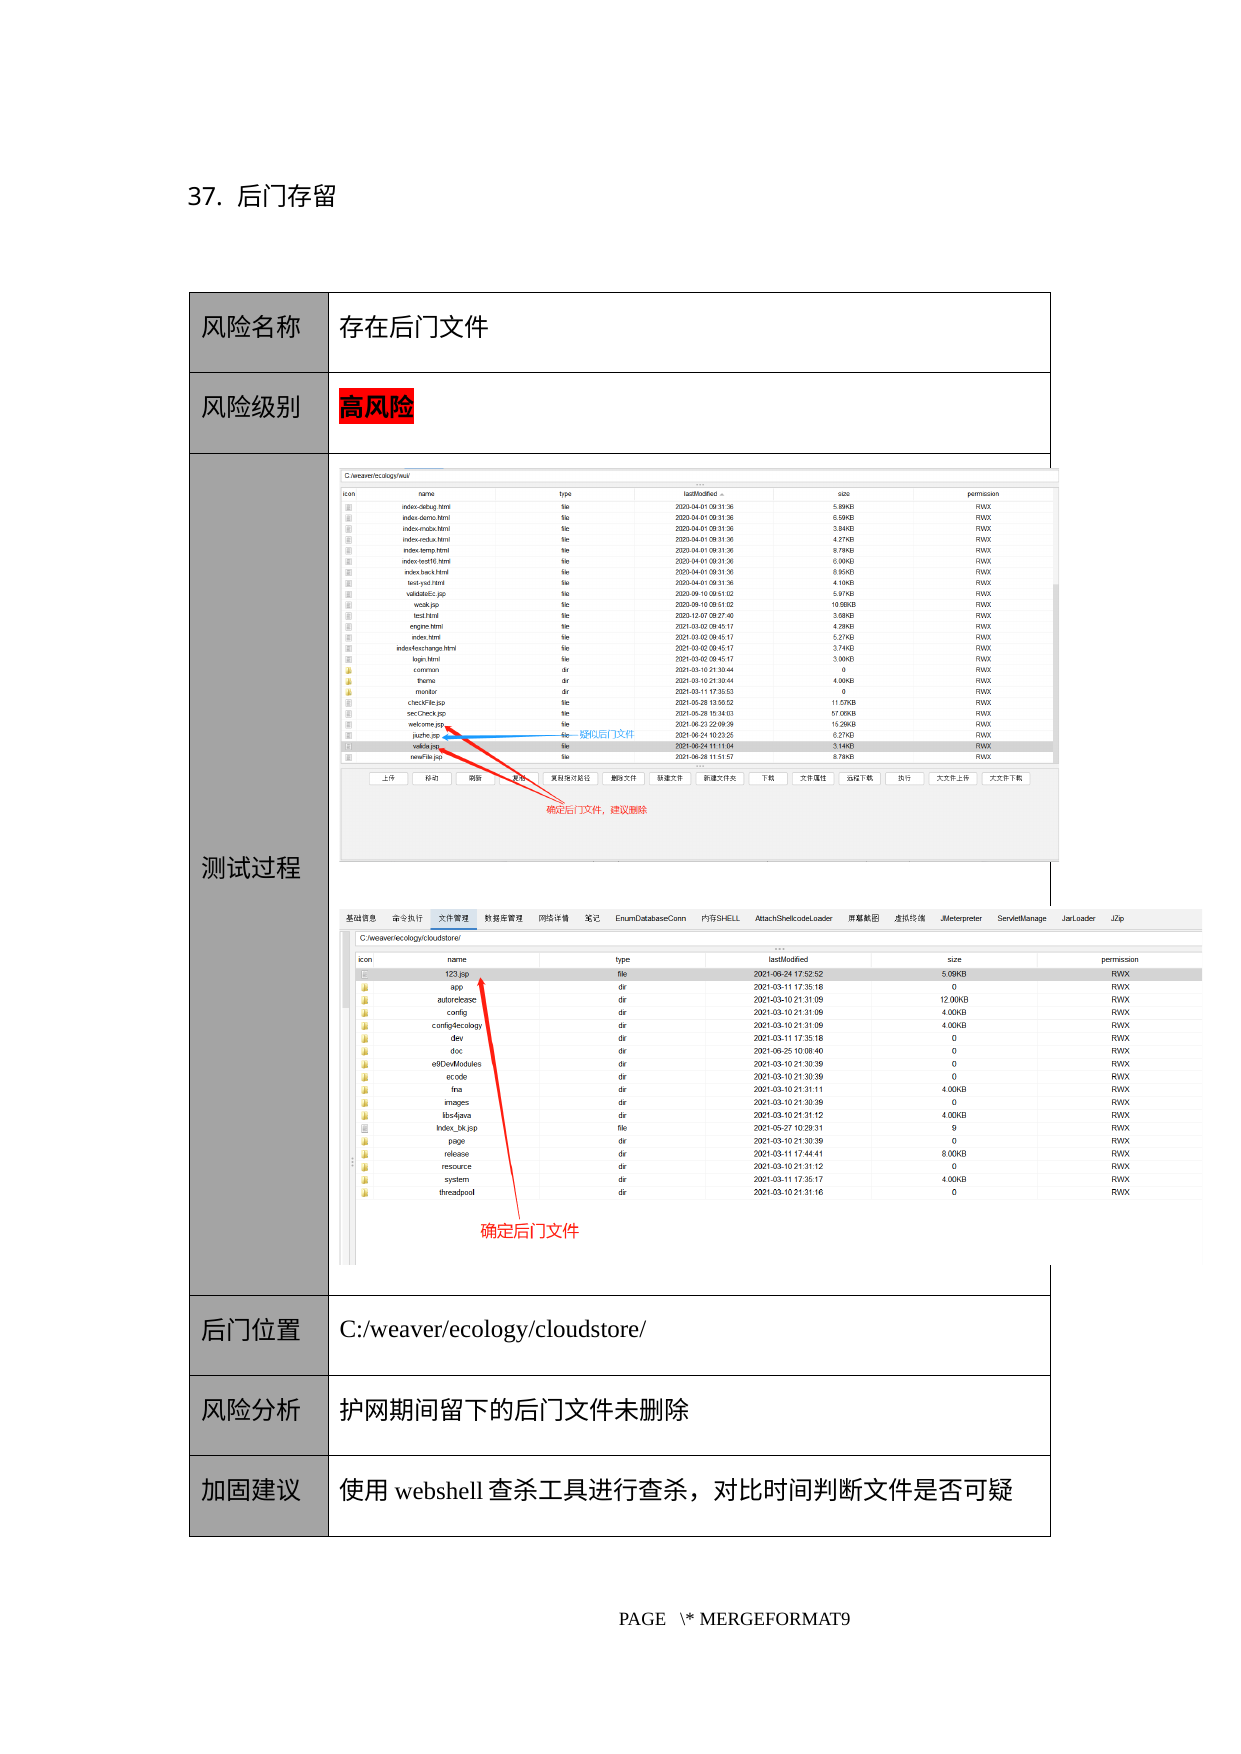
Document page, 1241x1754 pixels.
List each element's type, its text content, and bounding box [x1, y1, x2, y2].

table_cell 风险分析 [190, 1376, 328, 1455]
table_header 风险名称 [190, 293, 328, 372]
table_cell 测试过程 [190, 454, 328, 1295]
table_cell C:/weaver/ecology/cloudstore/ [329, 1296, 1050, 1375]
table_cell 后门位置 [190, 1296, 328, 1375]
table_cell 加固建议 [190, 1456, 328, 1536]
table_cell 护网期间留下的后门文件未删除 [329, 1376, 1050, 1455]
list 后门存留 [187, 162, 1053, 227]
picture [339, 468, 1060, 862]
table_header 存在后门文件 [329, 293, 1050, 372]
table_cell [329, 454, 1050, 1295]
table_cell 风险级别 [190, 373, 328, 453]
table_cell 高风险 [329, 373, 1050, 453]
picture [339, 906, 1203, 1265]
table_cell 使用webshell查杀工具进行查杀，对比时间判断文件是否可疑 [329, 1456, 1050, 1536]
